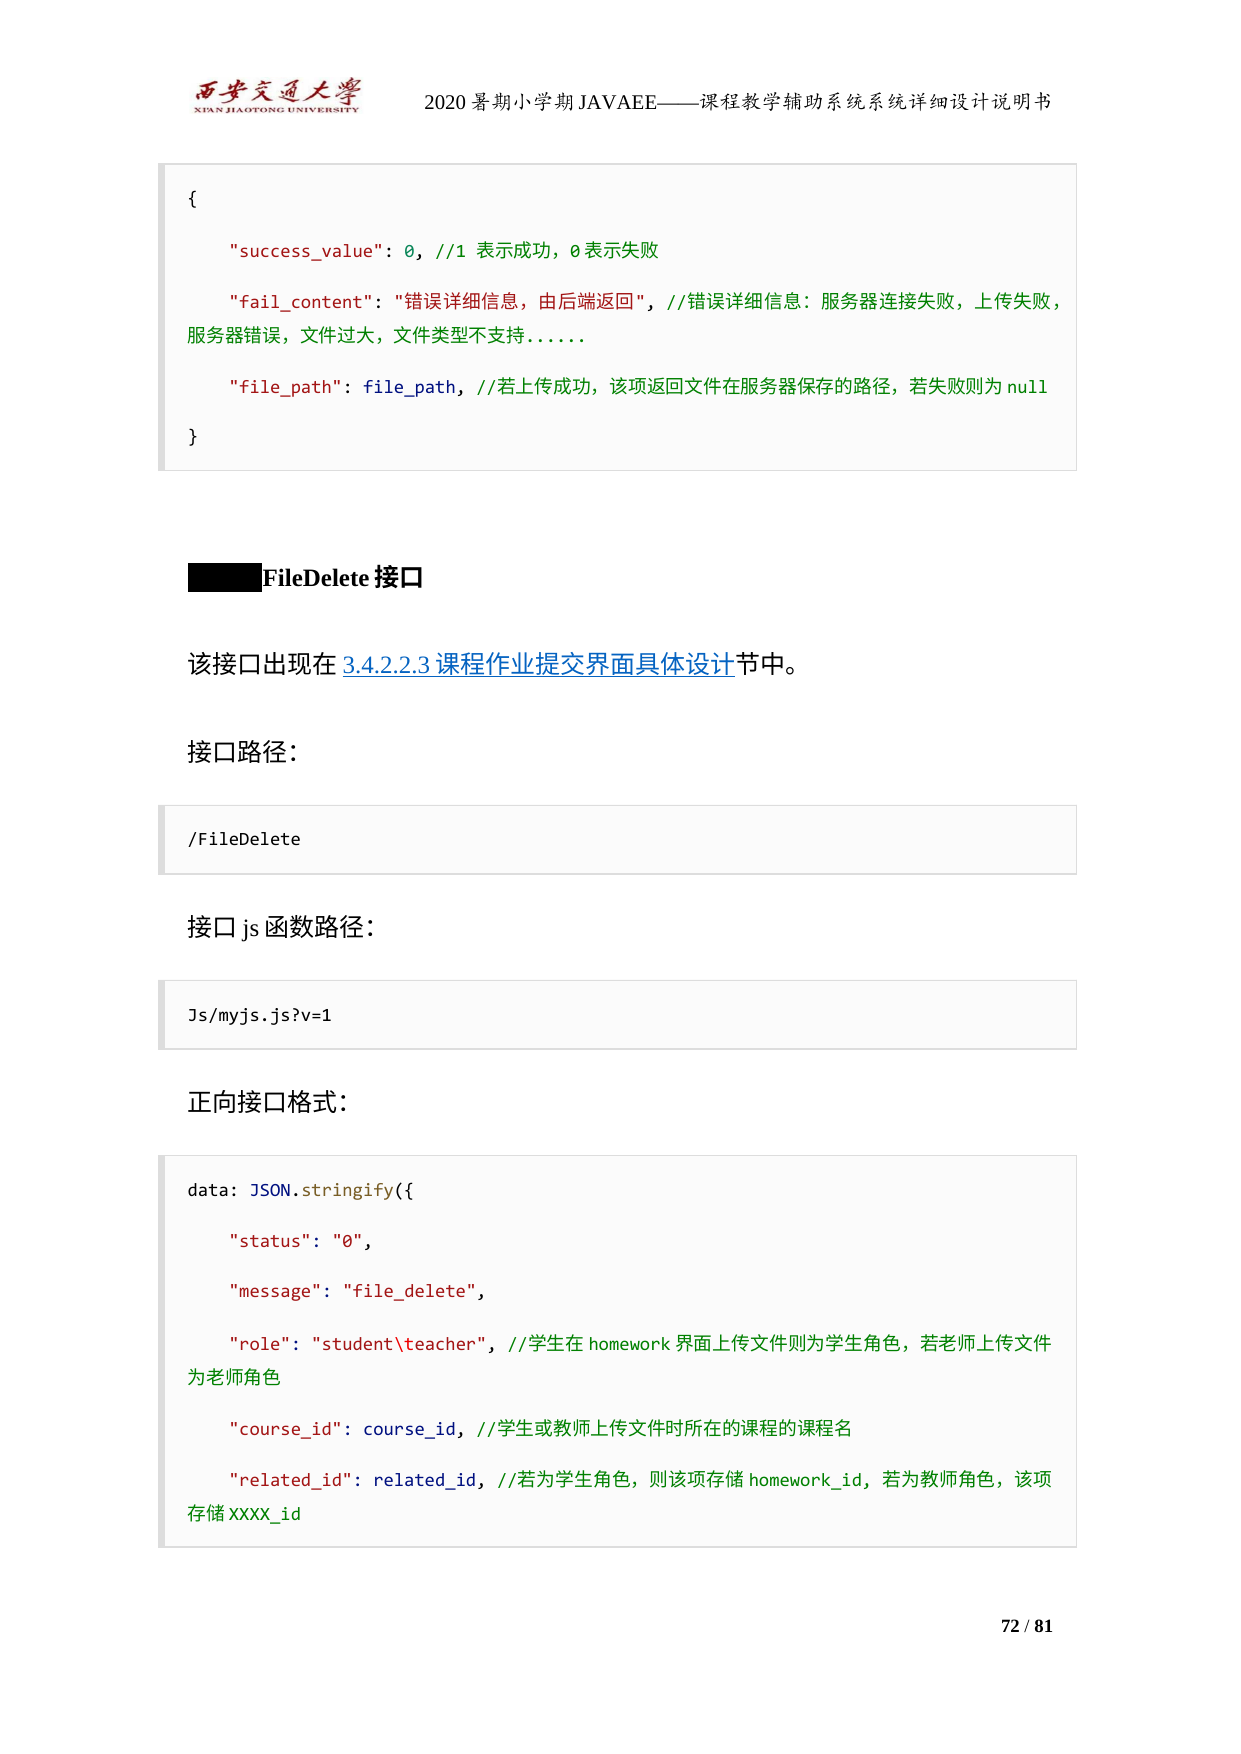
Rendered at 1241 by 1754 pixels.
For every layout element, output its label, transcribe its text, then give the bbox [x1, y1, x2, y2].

subtitle FileDelete接口 [187, 541, 1053, 609]
text Js/myjs.js?v=1 [165, 981, 1076, 1048]
text "fail_content": "错误详细信息，由后端返回", //错误详细信息：服务器连接失败，上传失败，服务器错误，文件过大，文件类型不支持...... [165, 265, 1076, 350]
text 接口js函数路径： [187, 892, 1053, 960]
text "status": "0", [165, 1206, 1076, 1257]
text 正向接口格式： [187, 1067, 1053, 1135]
text /FileDelete [165, 806, 1076, 873]
text "related_id": related_id, //若为学生角色，则该项存储homework_id, 若为教师角色，该项存储XXXX_id [165, 1443, 1076, 1546]
text "success_value": 0, //1 表示成功，0表示失败 [165, 214, 1076, 265]
picture [189, 77, 364, 114]
text 该接口出现在3.4.2.2.3课程作业提交界面具体设计节中。 [187, 629, 1053, 697]
text "role": "student\teacher", //学生在homework界面上传文件则为学生角色，若老师上传文件为老师角色 [165, 1307, 1076, 1392]
text 接口路径： [187, 717, 1053, 785]
text { [165, 165, 1076, 214]
text data: JSON.stringify({ [165, 1156, 1076, 1206]
text "message": "file_delete", [165, 1257, 1076, 1307]
text "course_id": course_id, //学生或教师上传文件时所在的课程的课程名 [165, 1392, 1076, 1443]
text } [165, 401, 1076, 470]
text "file_path": file_path, //若上传成功，该项返回文件在服务器保存的路径，若失败则为null [165, 350, 1076, 401]
